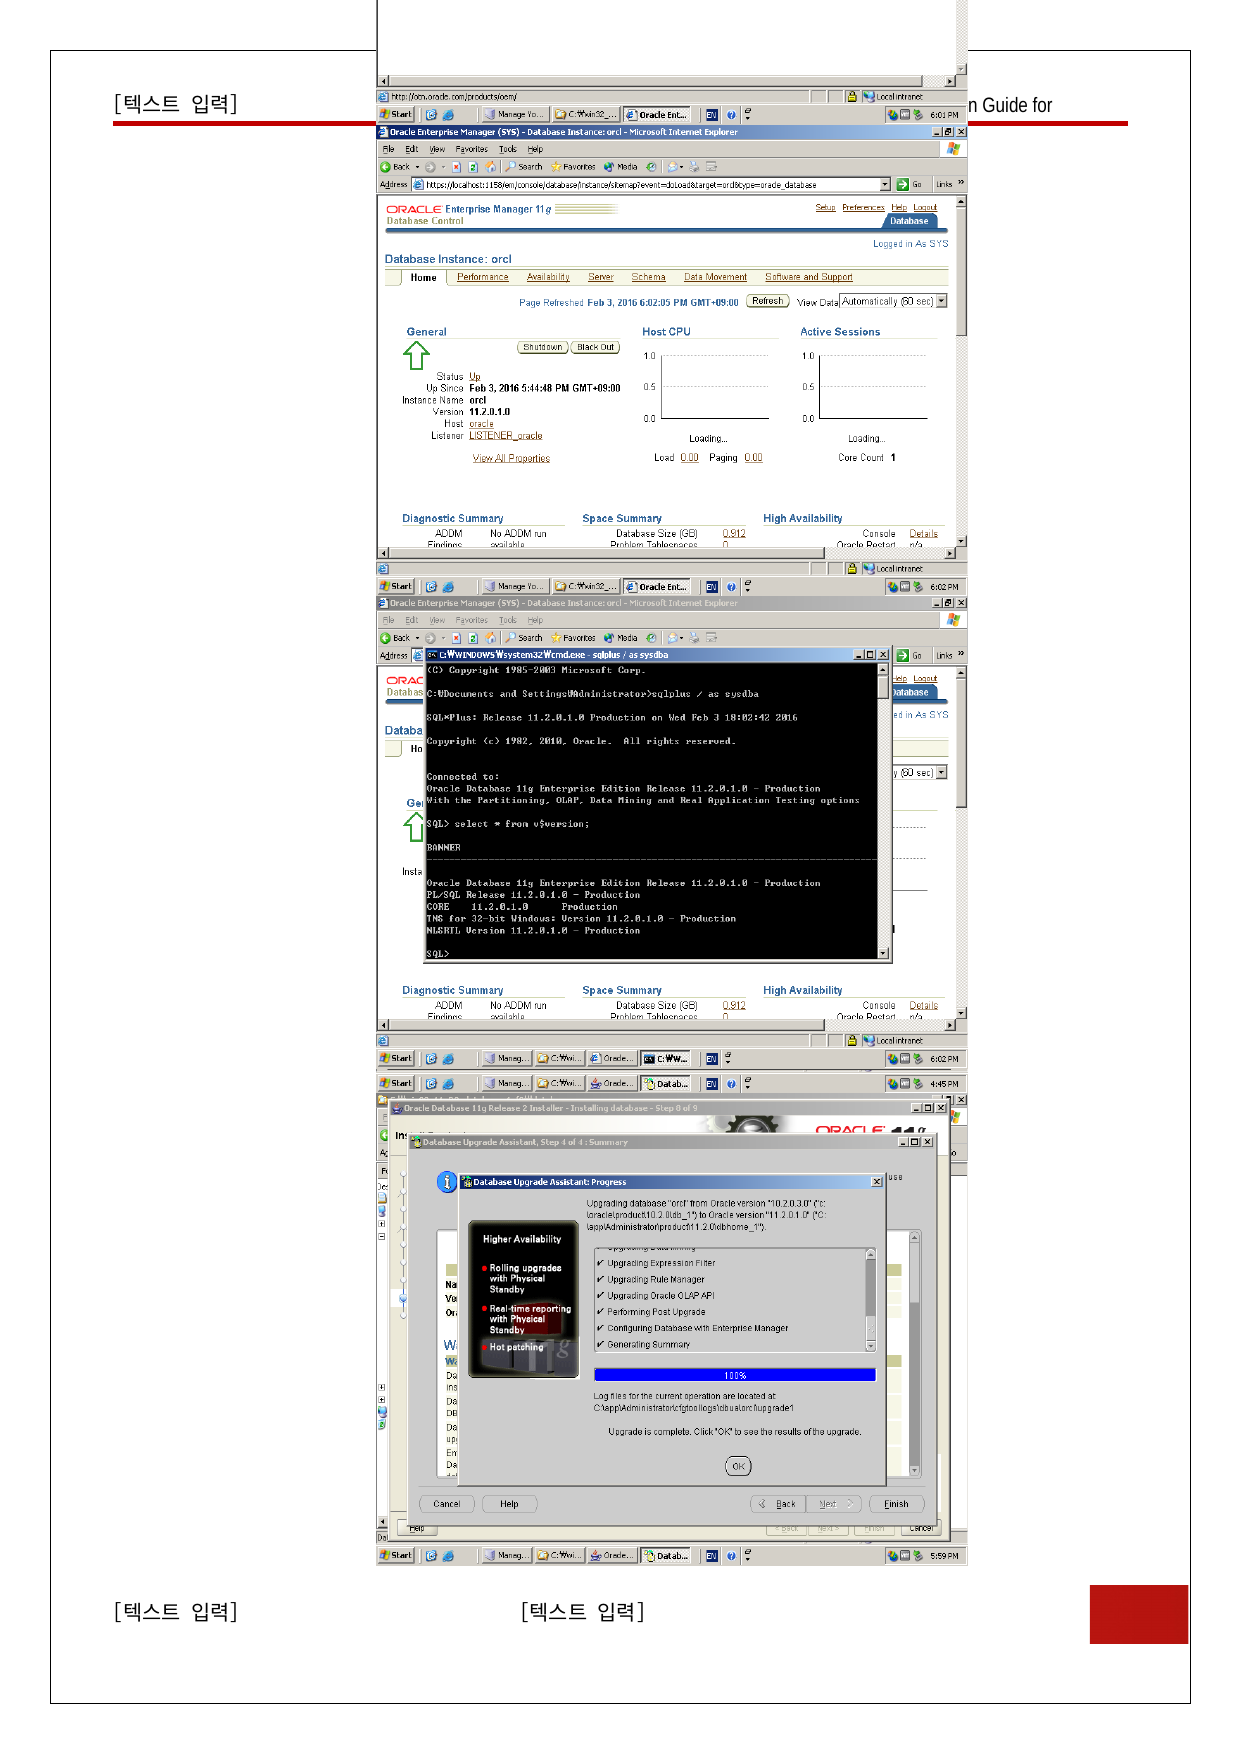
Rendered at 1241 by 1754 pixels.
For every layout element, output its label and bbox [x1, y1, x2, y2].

picture [1089, 1585, 1189, 1644]
picture [376, 0, 968, 1566]
